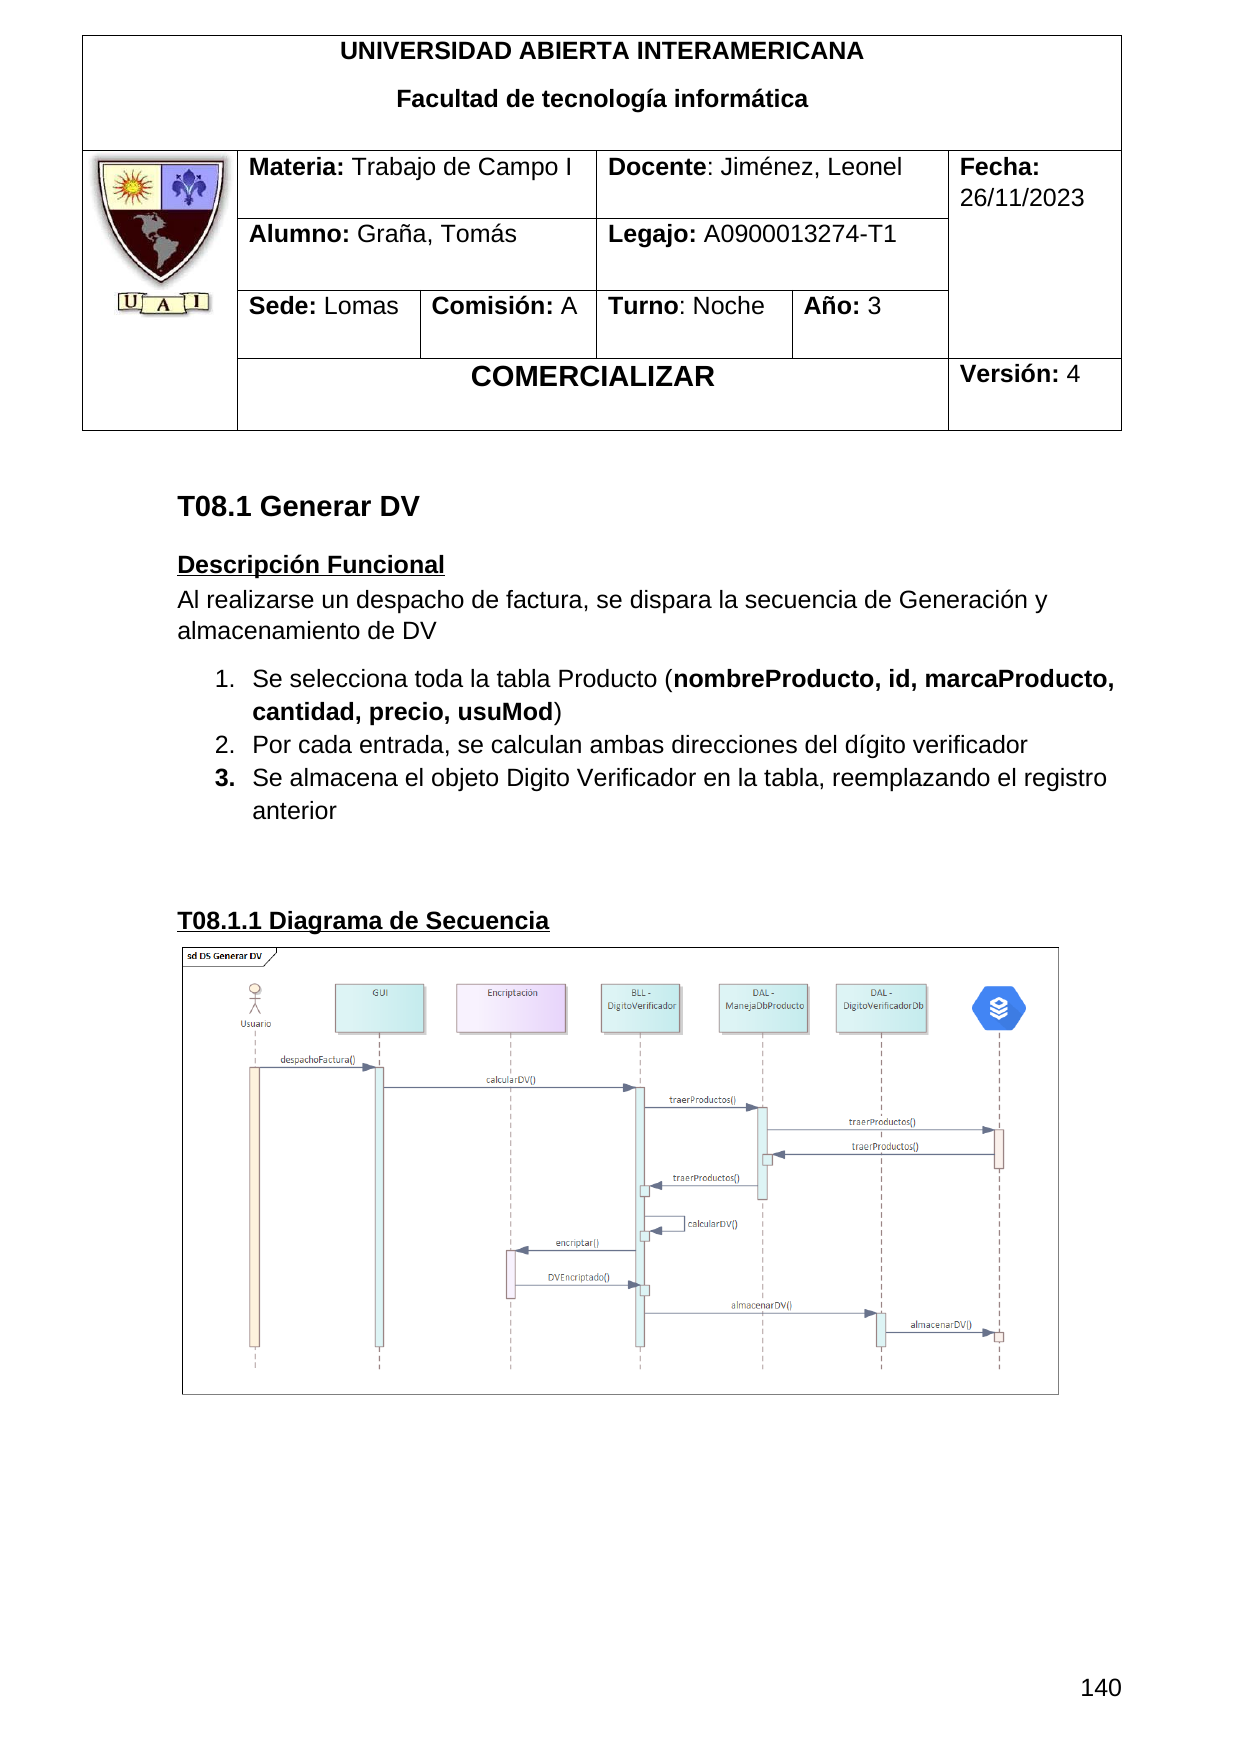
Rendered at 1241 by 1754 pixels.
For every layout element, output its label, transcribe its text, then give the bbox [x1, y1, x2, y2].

subtitle T08.1 Generar DV [177, 489, 1122, 522]
list Se almacena el objeto Digito Verificador en la tabla, reemplazando el registro anterior [214, 763, 1122, 825]
picture [87, 151, 234, 320]
list Por cada entrada, se calculan ambas direcciones del dígito verificador [214, 730, 1122, 759]
subtitle Descripción Funcional [177, 550, 1122, 579]
list Se selecciona toda la tabla Producto (nombreProducto, id, marcaProducto, cantidad, precio, usuMod) [214, 664, 1122, 726]
text Al realizarse un despacho de factura, se dispara la secuencia de Generación y almacenamiento de DV [177, 585, 1122, 645]
picture [177, 941, 1064, 1400]
subtitle T08.1.1 Diagrama de Secuencia [177, 906, 1122, 935]
